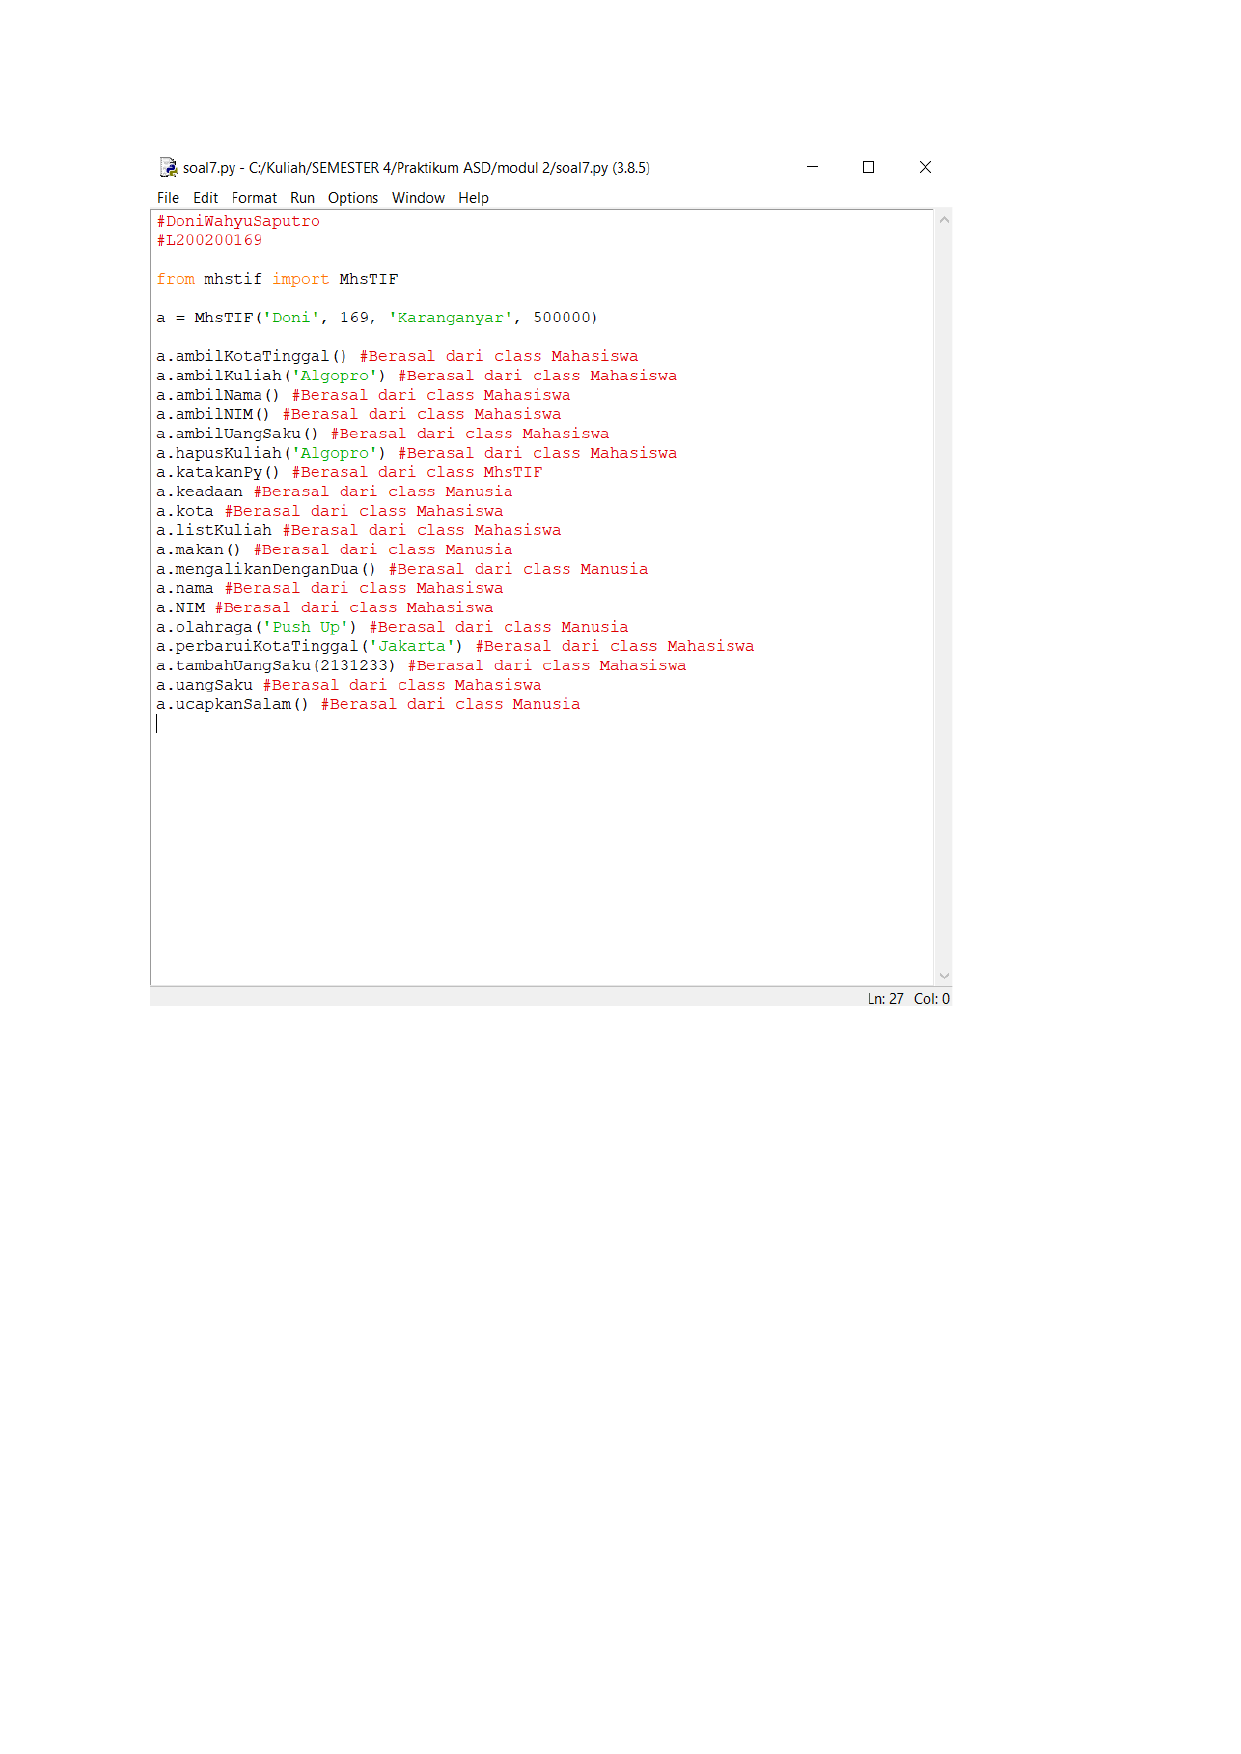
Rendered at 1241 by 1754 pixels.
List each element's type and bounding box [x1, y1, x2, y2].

picture [150, 150, 953, 1006]
